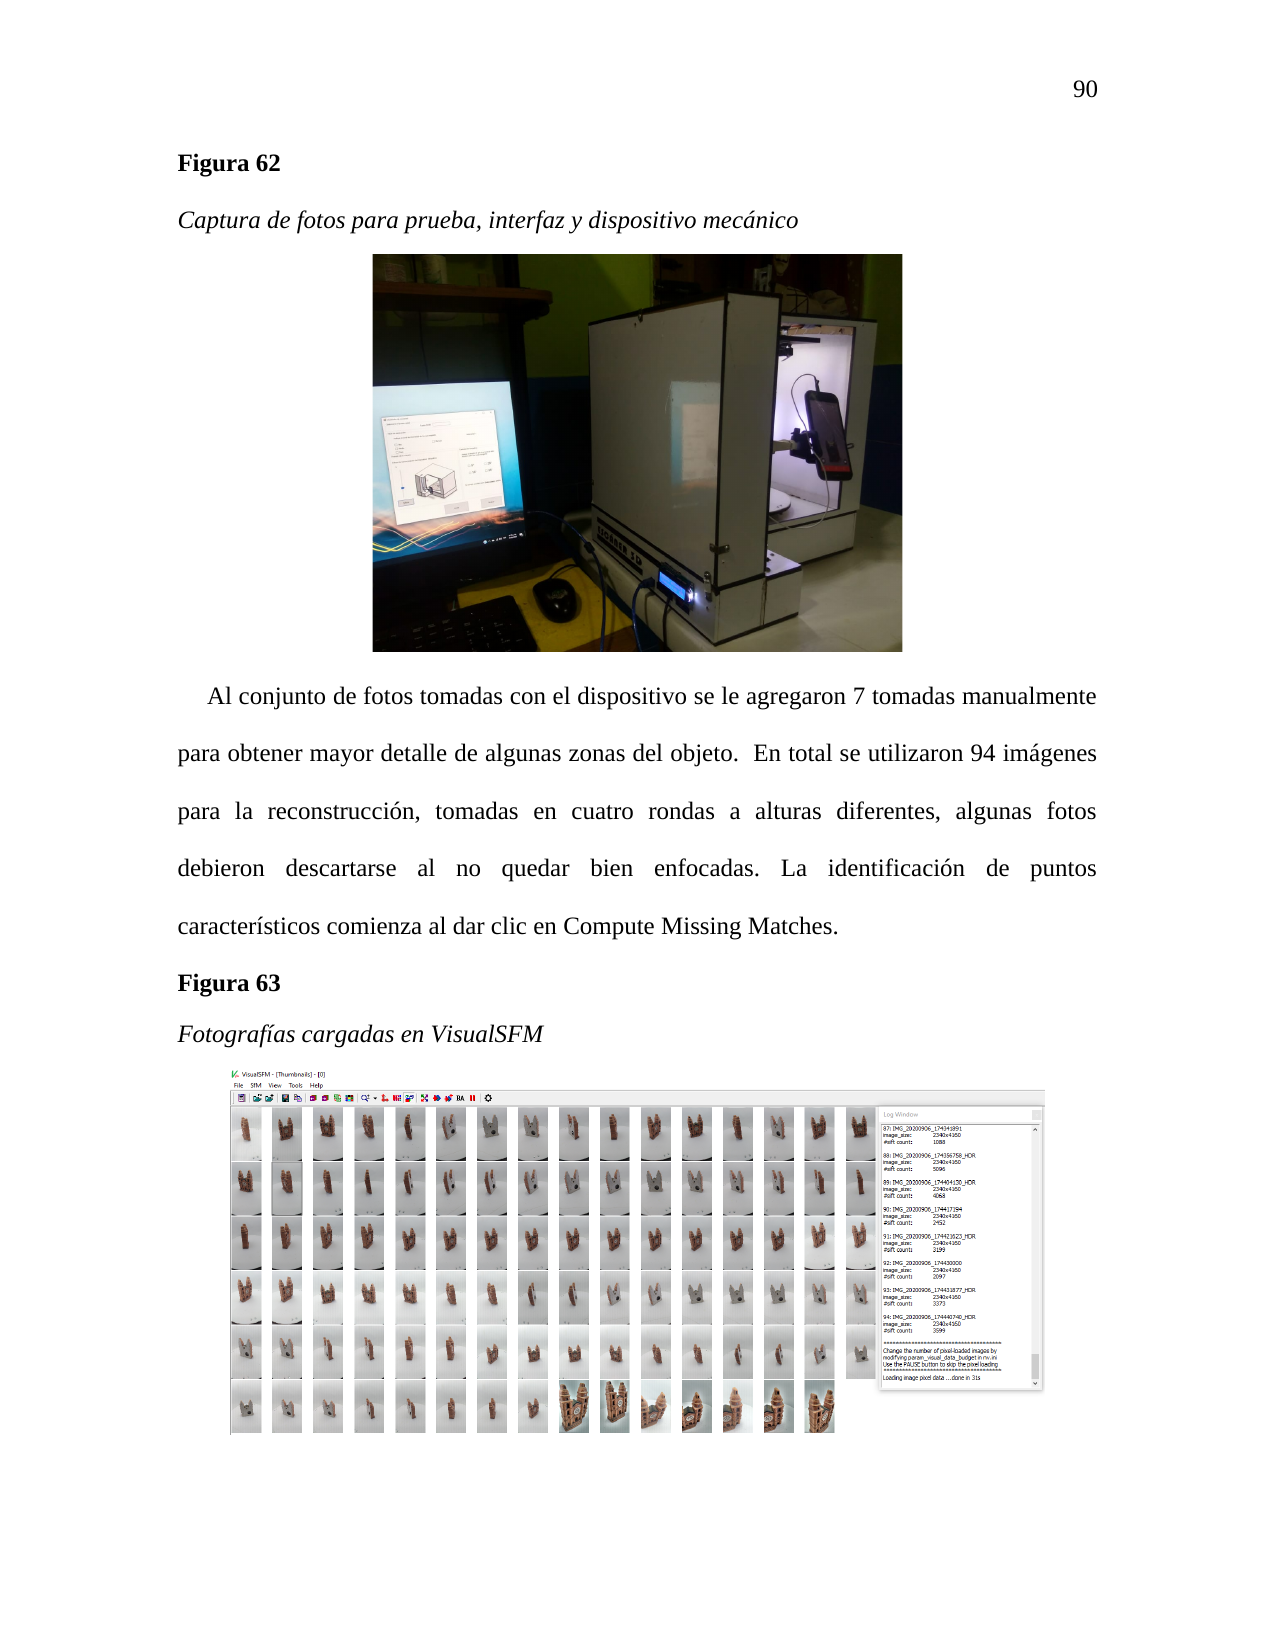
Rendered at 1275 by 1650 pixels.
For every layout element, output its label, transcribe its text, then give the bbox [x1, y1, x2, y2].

picture [230, 1068, 1045, 1435]
text Figura 62 Captura de fotos para prueba, interfaz y dispositivo mecánico [177, 148, 1098, 234]
text Figura 63 Fotografías cargadas en VisualSFM [177, 968, 1098, 1047]
picture [372, 254, 903, 652]
text Al conjunto de fotos tomadas con el dispositivo se le agregaron 7 tomadas manualmente para obtener mayor detalle de algunas zonas del objeto. En total se utilizaron 94 imágenes para la reconstrucción, tomadas en cuatro rondas a alturas diferentes, algunas fotos debieron descartarse al no quedar bien enfocadas. La identificación de puntos característicos comienza al dar clic en Compute Missing Matches. [177, 681, 1098, 939]
